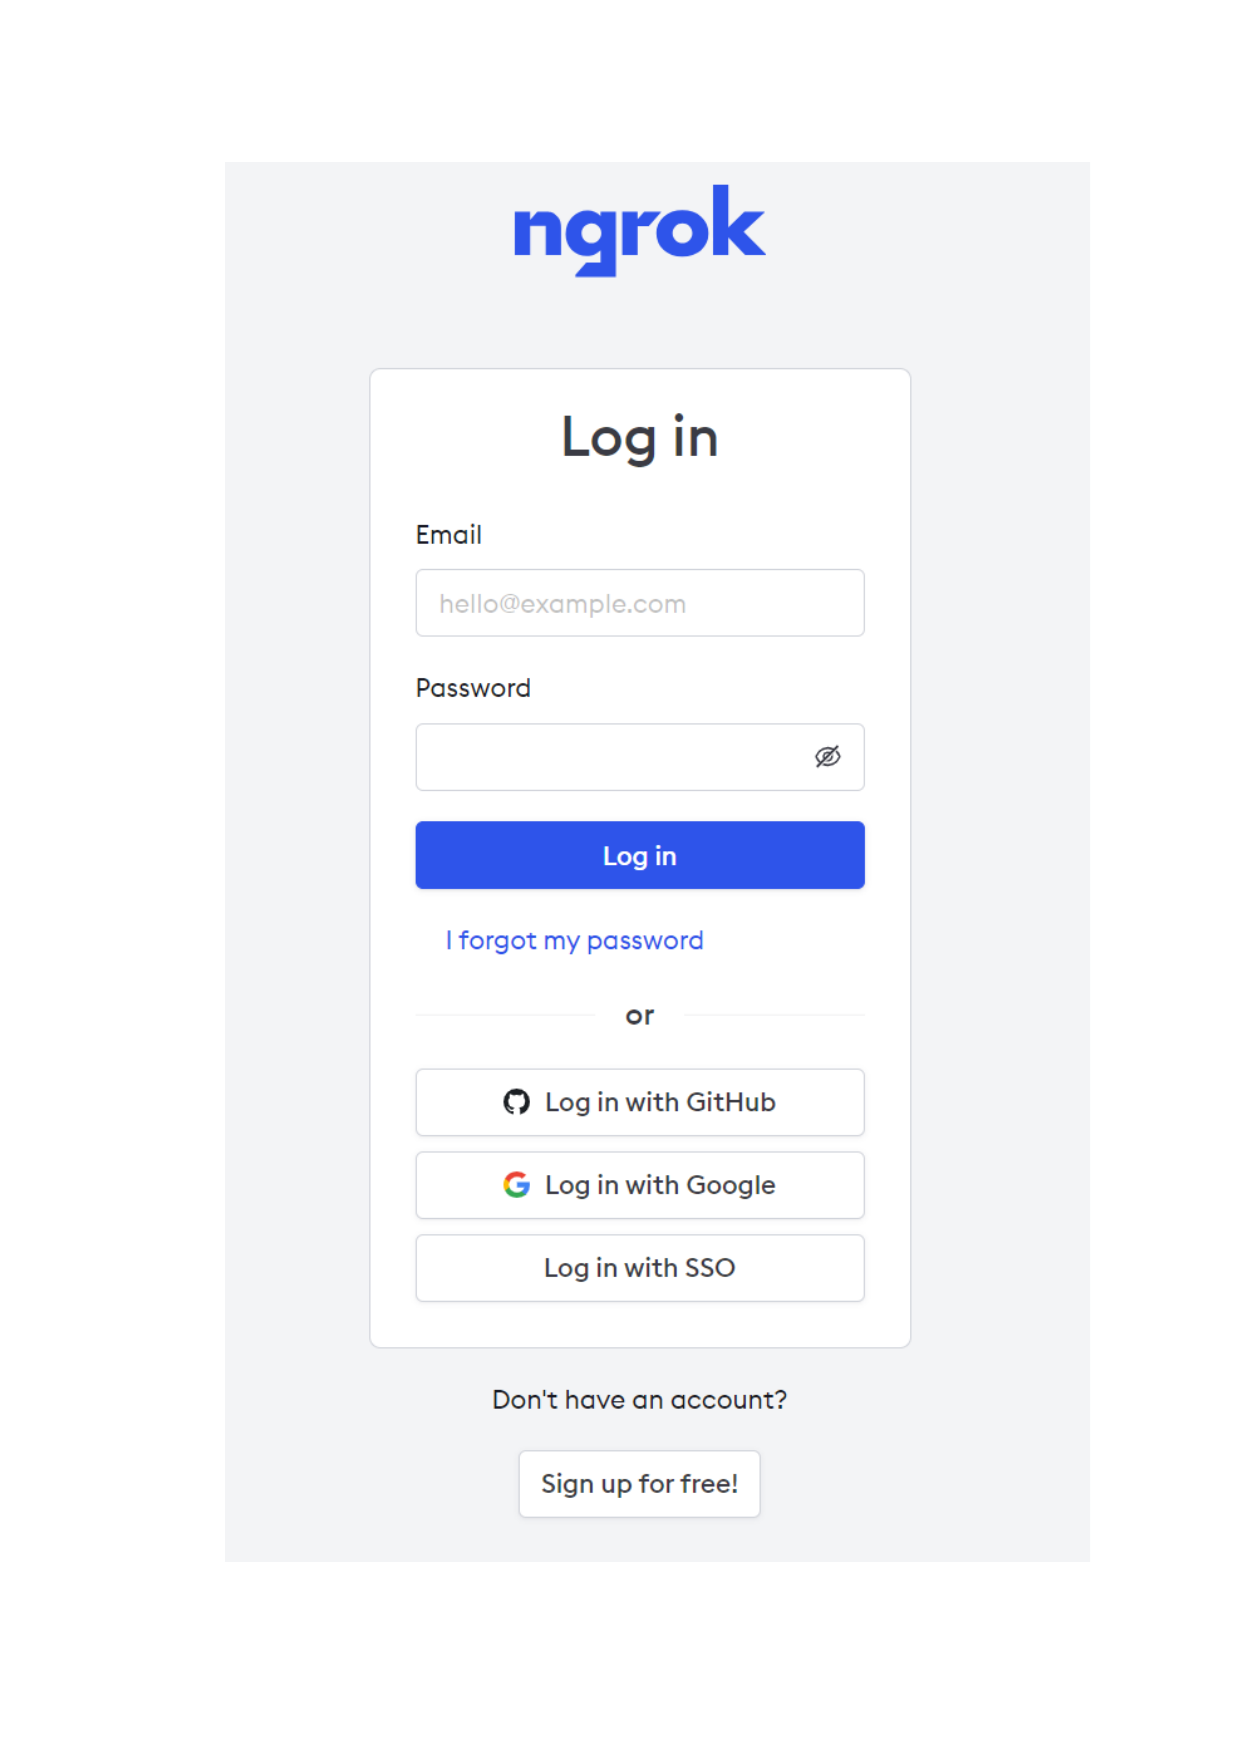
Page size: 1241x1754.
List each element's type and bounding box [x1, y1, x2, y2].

picture [225, 162, 1091, 1562]
